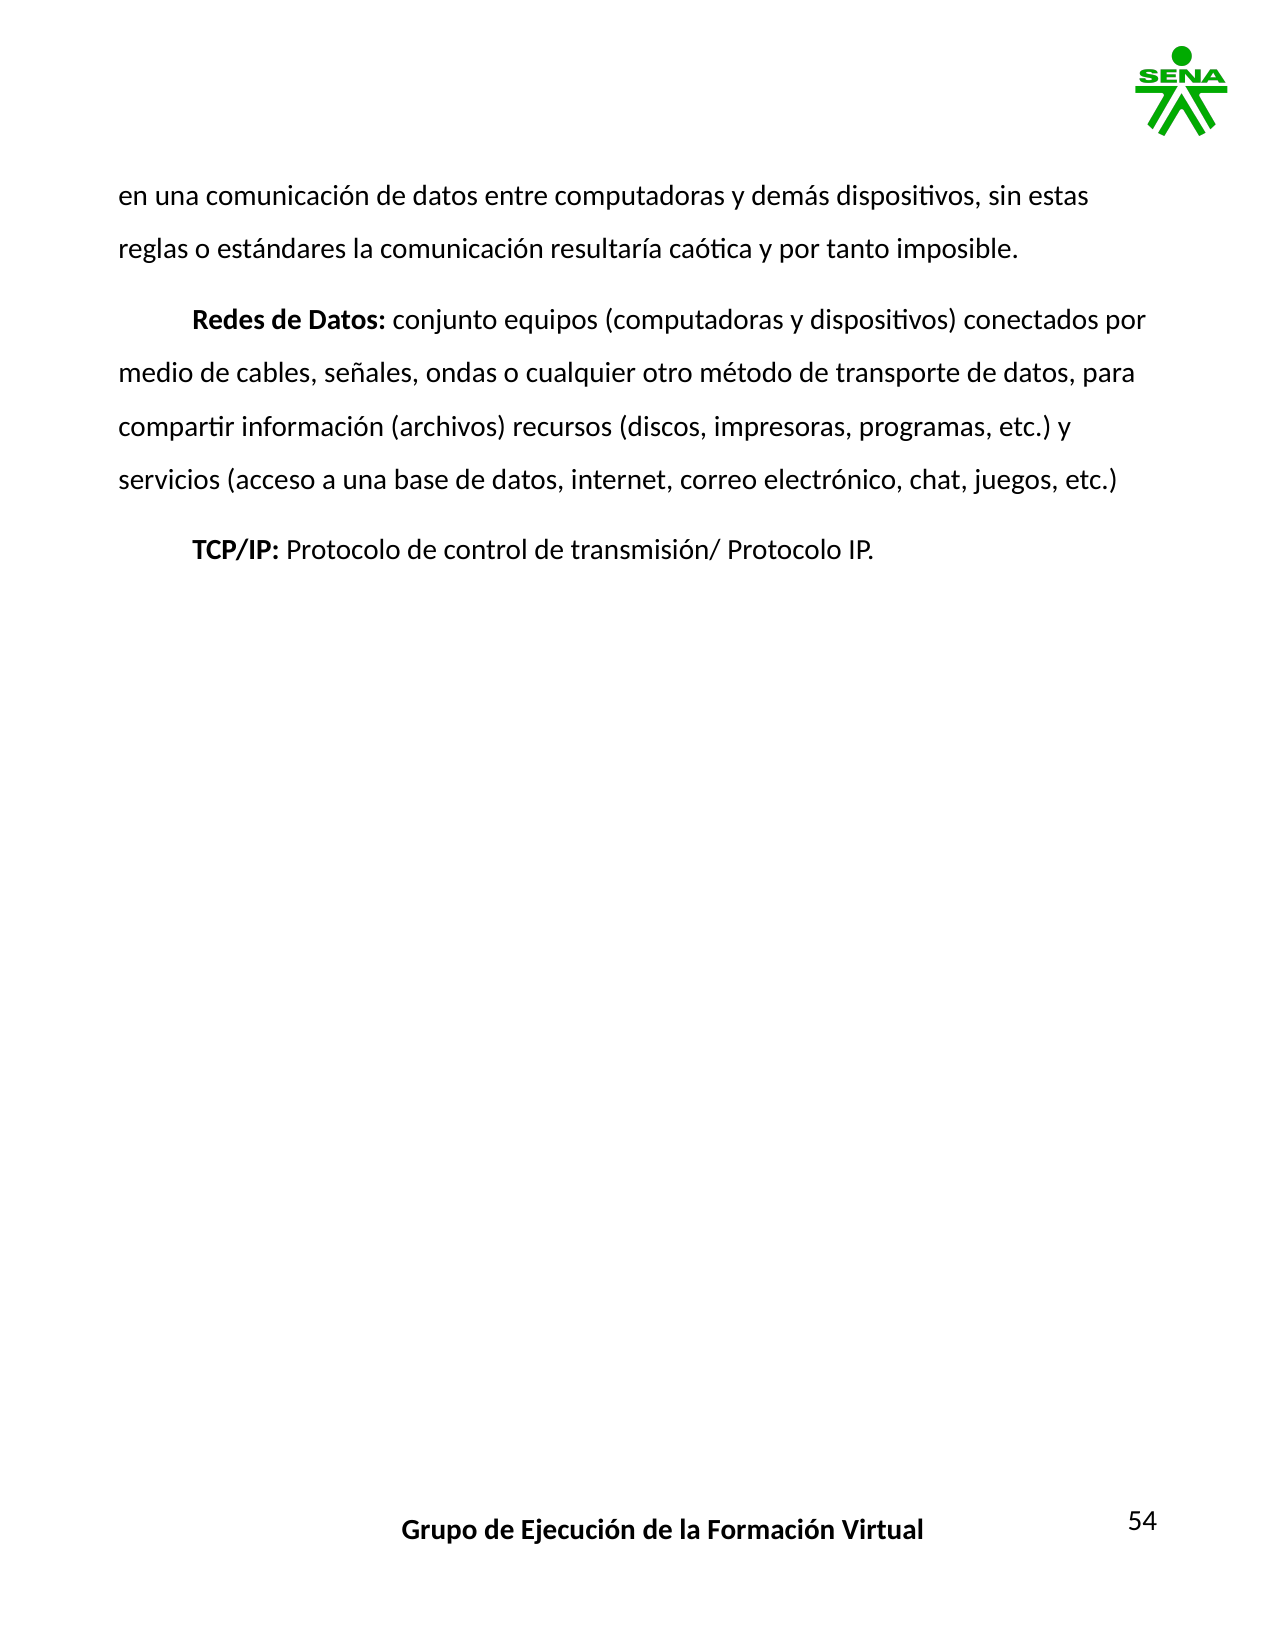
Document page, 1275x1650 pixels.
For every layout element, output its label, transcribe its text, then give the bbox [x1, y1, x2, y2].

text Redes de Datos: conjunto equipos (computadoras y dispositivos) conectados por medio de cables, señales, ondas o cualquier otro método de transporte de datos, para compartir información (archivos) recursos (discos, impresoras, programas, etc.) y servicios (acceso a una base de datos, internet, correo electrónico, chat, juegos, etc.) [118, 301, 1157, 497]
text TCP/IP: Protocolo de control de transmisión/ Protocolo IP. [118, 531, 1157, 567]
picture [1135, 46, 1228, 136]
